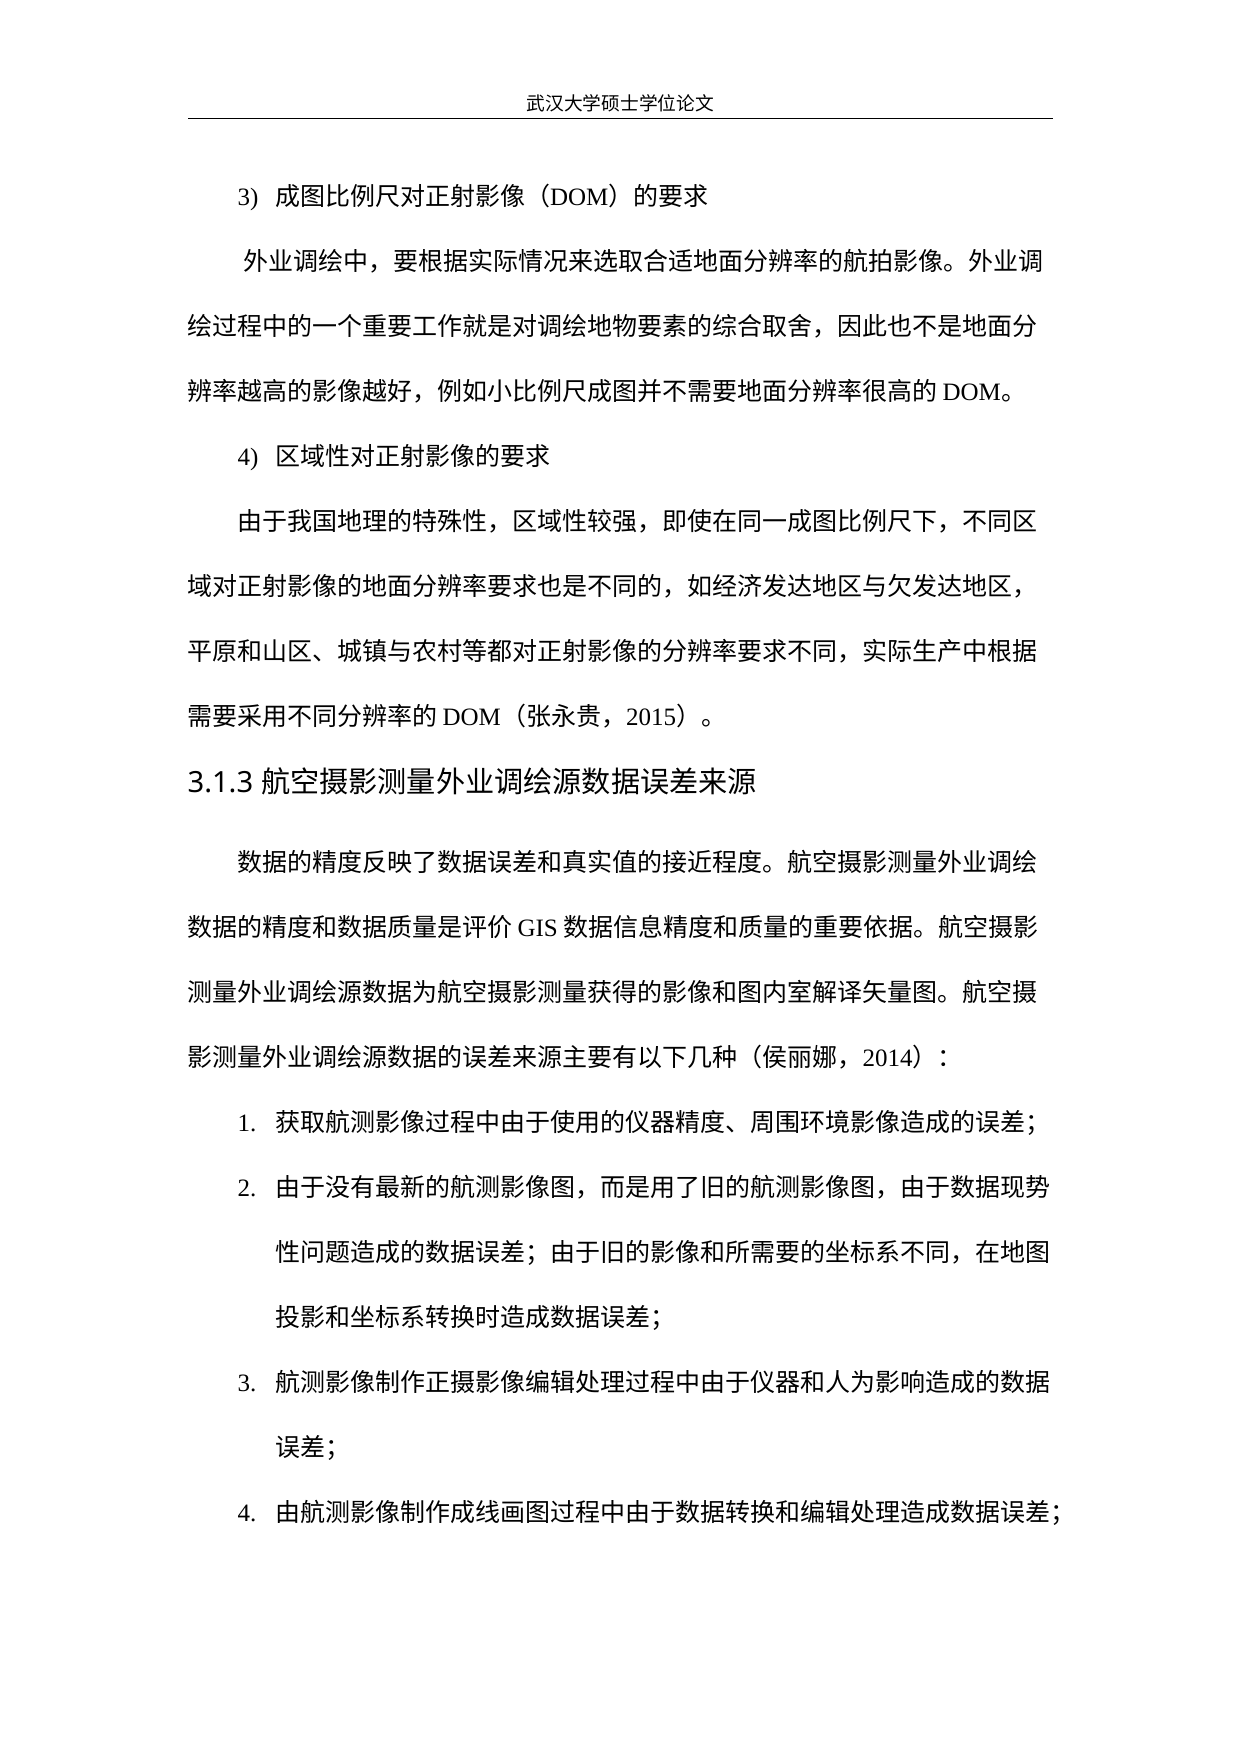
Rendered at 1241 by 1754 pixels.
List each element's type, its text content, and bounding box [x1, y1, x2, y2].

text 由于我国地理的特殊性，区域性较强，即使在同一成图比例尺下，不同区域对正射影像的地面分辨率要求也是不同的，如经济发达地区与欠发达地区，平原和山区、城镇与农村等都对正射影像的分辨率要求不同，实际生产中根据需要采用不同分辨率的DOM（张永贵，2015）。 [187, 487, 1053, 747]
list 由于没有最新的航测影像图，而是用了旧的航测影像图，由于数据现势性问题造成的数据误差；由于旧的影像和所需要的坐标系不同，在地图投影和坐标系转换时造成数据误差； [237, 1153, 1053, 1348]
text 外业调绘中，要根据实际情况来选取合适地面分辨率的航拍影像。外业调绘过程中的一个重要工作就是对调绘地物要素的综合取舍，因此也不是地面分辨率越高的影像越好，例如小比例尺成图并不需要地面分辨率很高的DOM。 [187, 227, 1053, 422]
list 由航测影像制作成线画图过程中由于数据转换和编辑处理造成数据误差； [237, 1478, 1053, 1543]
subtitle 3.1.3 航空摄影测量外业调绘源数据误差来源 [187, 747, 1053, 812]
list 航测影像制作正摄影像编辑处理过程中由于仪器和人为影响造成的数据误差； [237, 1348, 1053, 1478]
list 区域性对正射影像的要求 [237, 422, 1053, 487]
text 数据的精度反映了数据误差和真实值的接近程度。航空摄影测量外业调绘数据的精度和数据质量是评价GIS数据信息精度和质量的重要依据。航空摄影测量外业调绘源数据为航空摄影测量获得的影像和图内室解译矢量图。航空摄影测量外业调绘源数据的误差来源主要有以下几种（侯丽娜，2014）： [187, 828, 1053, 1088]
list 成图比例尺对正射影像（DOM）的要求 [237, 162, 1053, 227]
list 获取航测影像过程中由于使用的仪器精度、周围环境影像造成的误差； [237, 1088, 1053, 1153]
